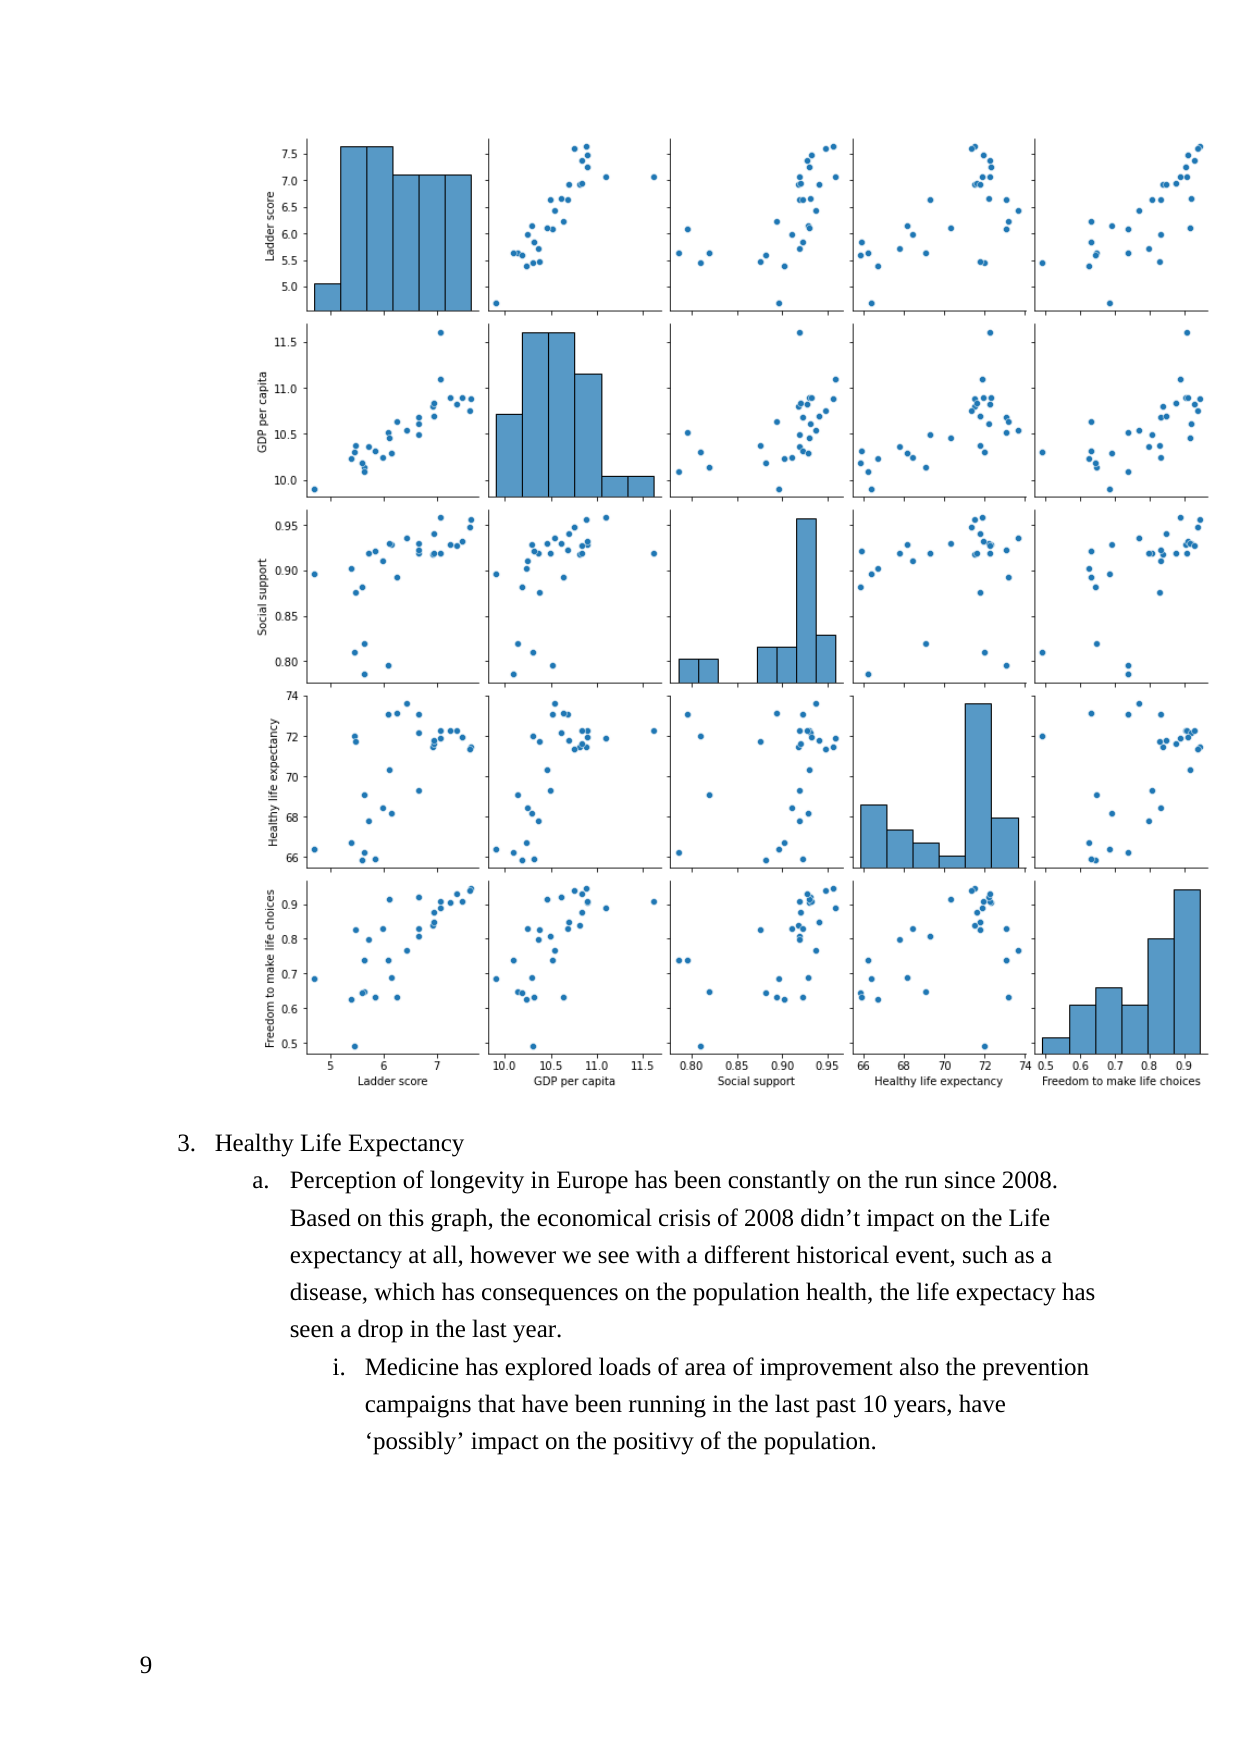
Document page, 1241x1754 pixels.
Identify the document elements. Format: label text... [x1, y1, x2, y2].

list Medicine has explored loads of area of improvement also the prevention campaigns that have been running in the last past 10 years, have ‘possibly’ impact on the positivy of the population. [346, 1352, 1101, 1455]
list Perception of longevity in Europe has been constantly on the run since 2008. Based on this graph, the economical crisis of 2008 didn’t impact on the Life expectancy at all, however we see with a different historical event, such as a disease, which has consequences on the population health, the life expectacy has seen a drop in the last year. [252, 1165, 1101, 1343]
list Healthy Life Expectancy [177, 1128, 1101, 1157]
picture [252, 132, 1215, 1095]
